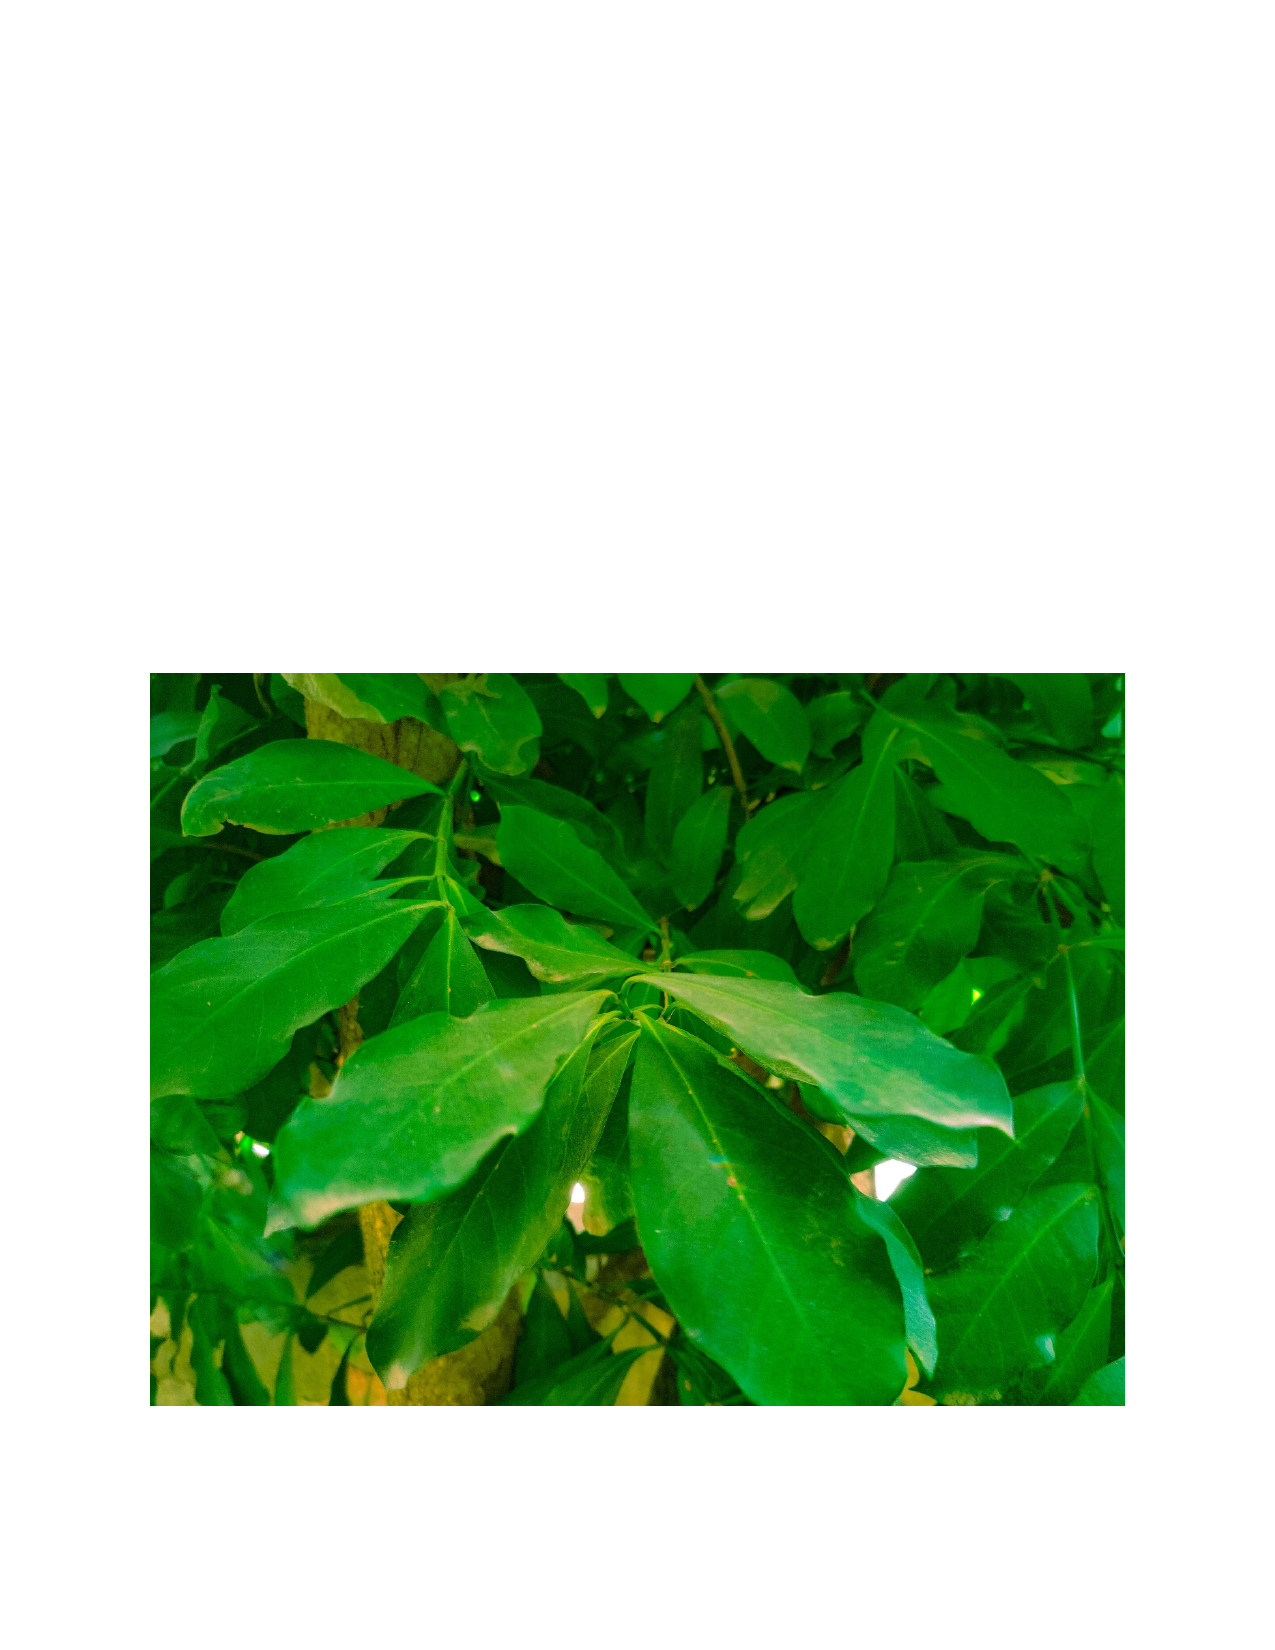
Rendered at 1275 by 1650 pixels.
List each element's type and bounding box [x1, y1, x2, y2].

picture [150, 673, 1125, 1406]
